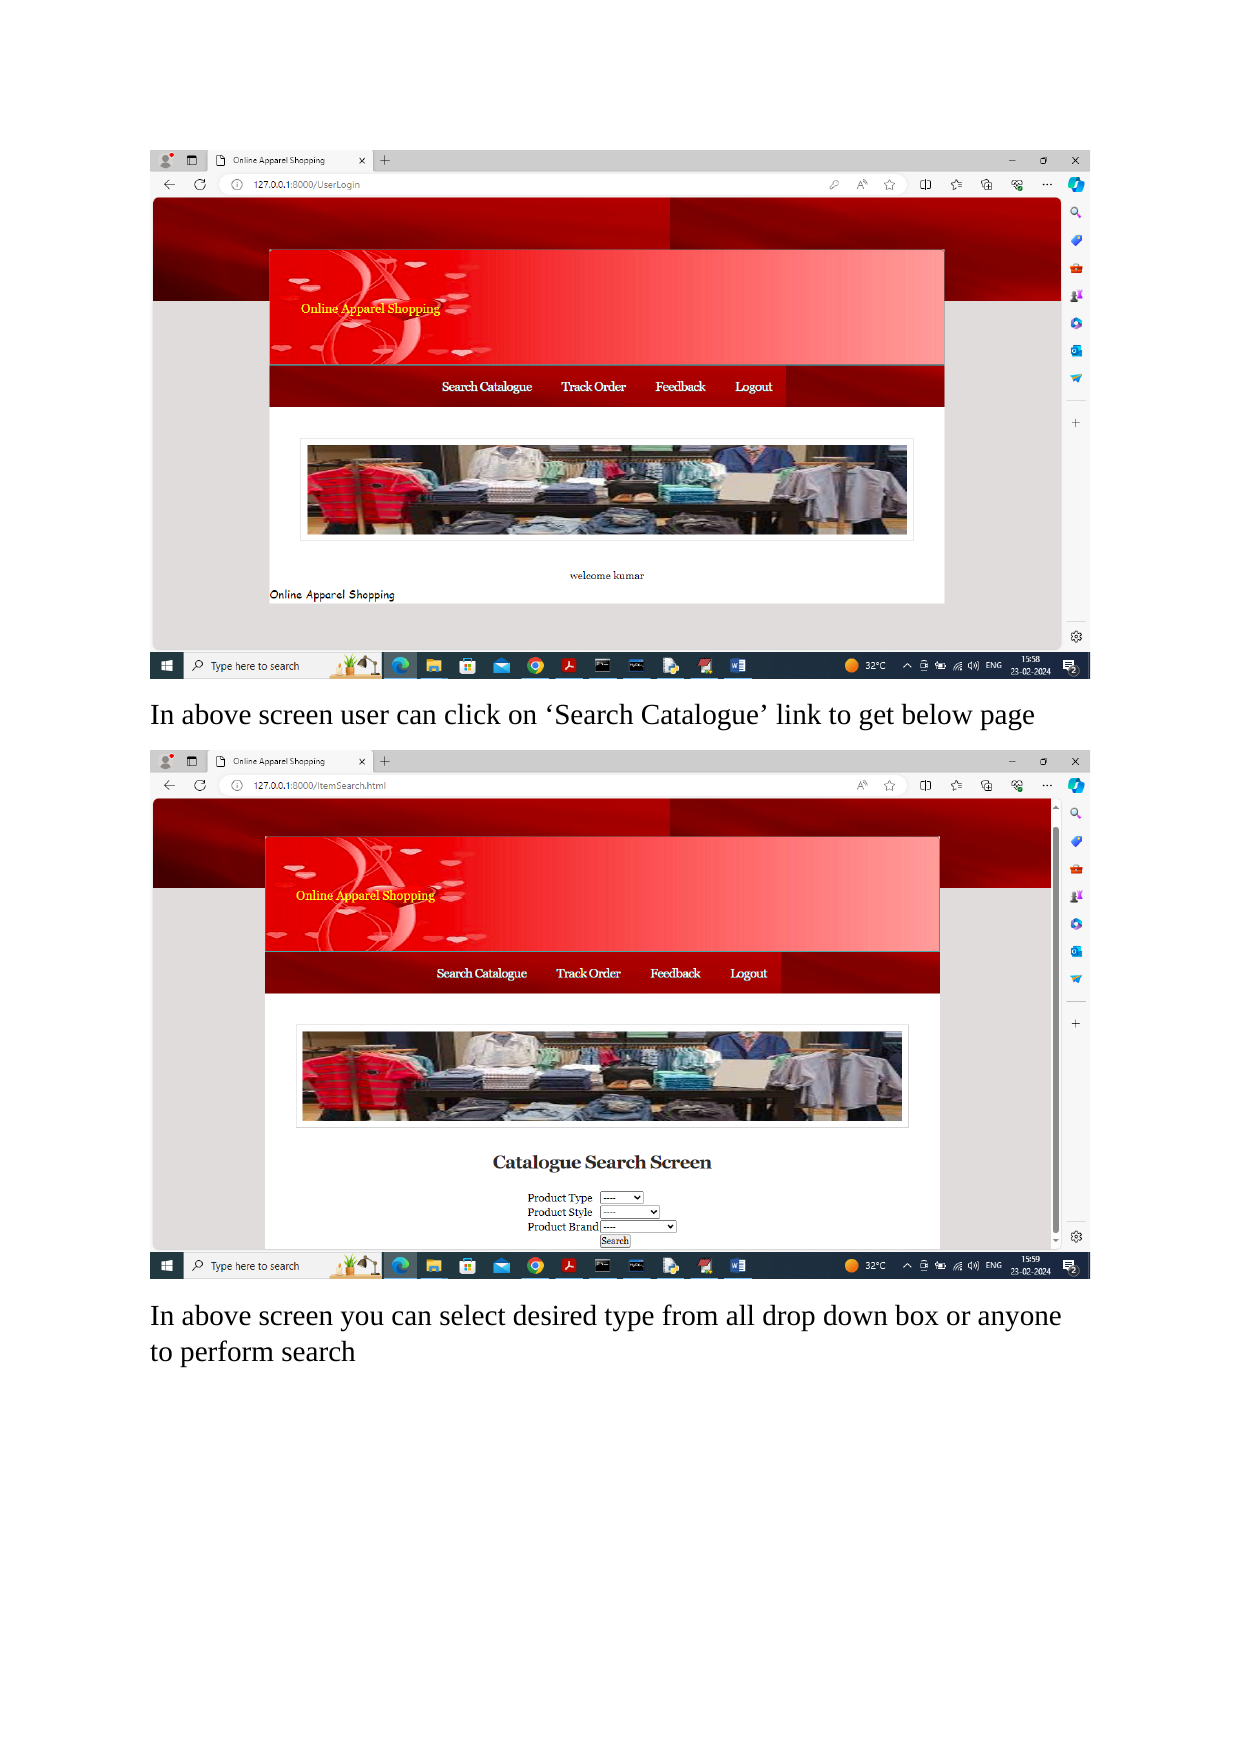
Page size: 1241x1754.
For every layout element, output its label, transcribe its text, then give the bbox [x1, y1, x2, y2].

picture [150, 150, 1091, 679]
picture [150, 750, 1091, 1279]
text In above screen you can select desired type from all drop down box or anyone to perform search [150, 1298, 1090, 1367]
text In above screen user can click on ‘Search Catalogue’ link to get below page [150, 697, 1090, 731]
